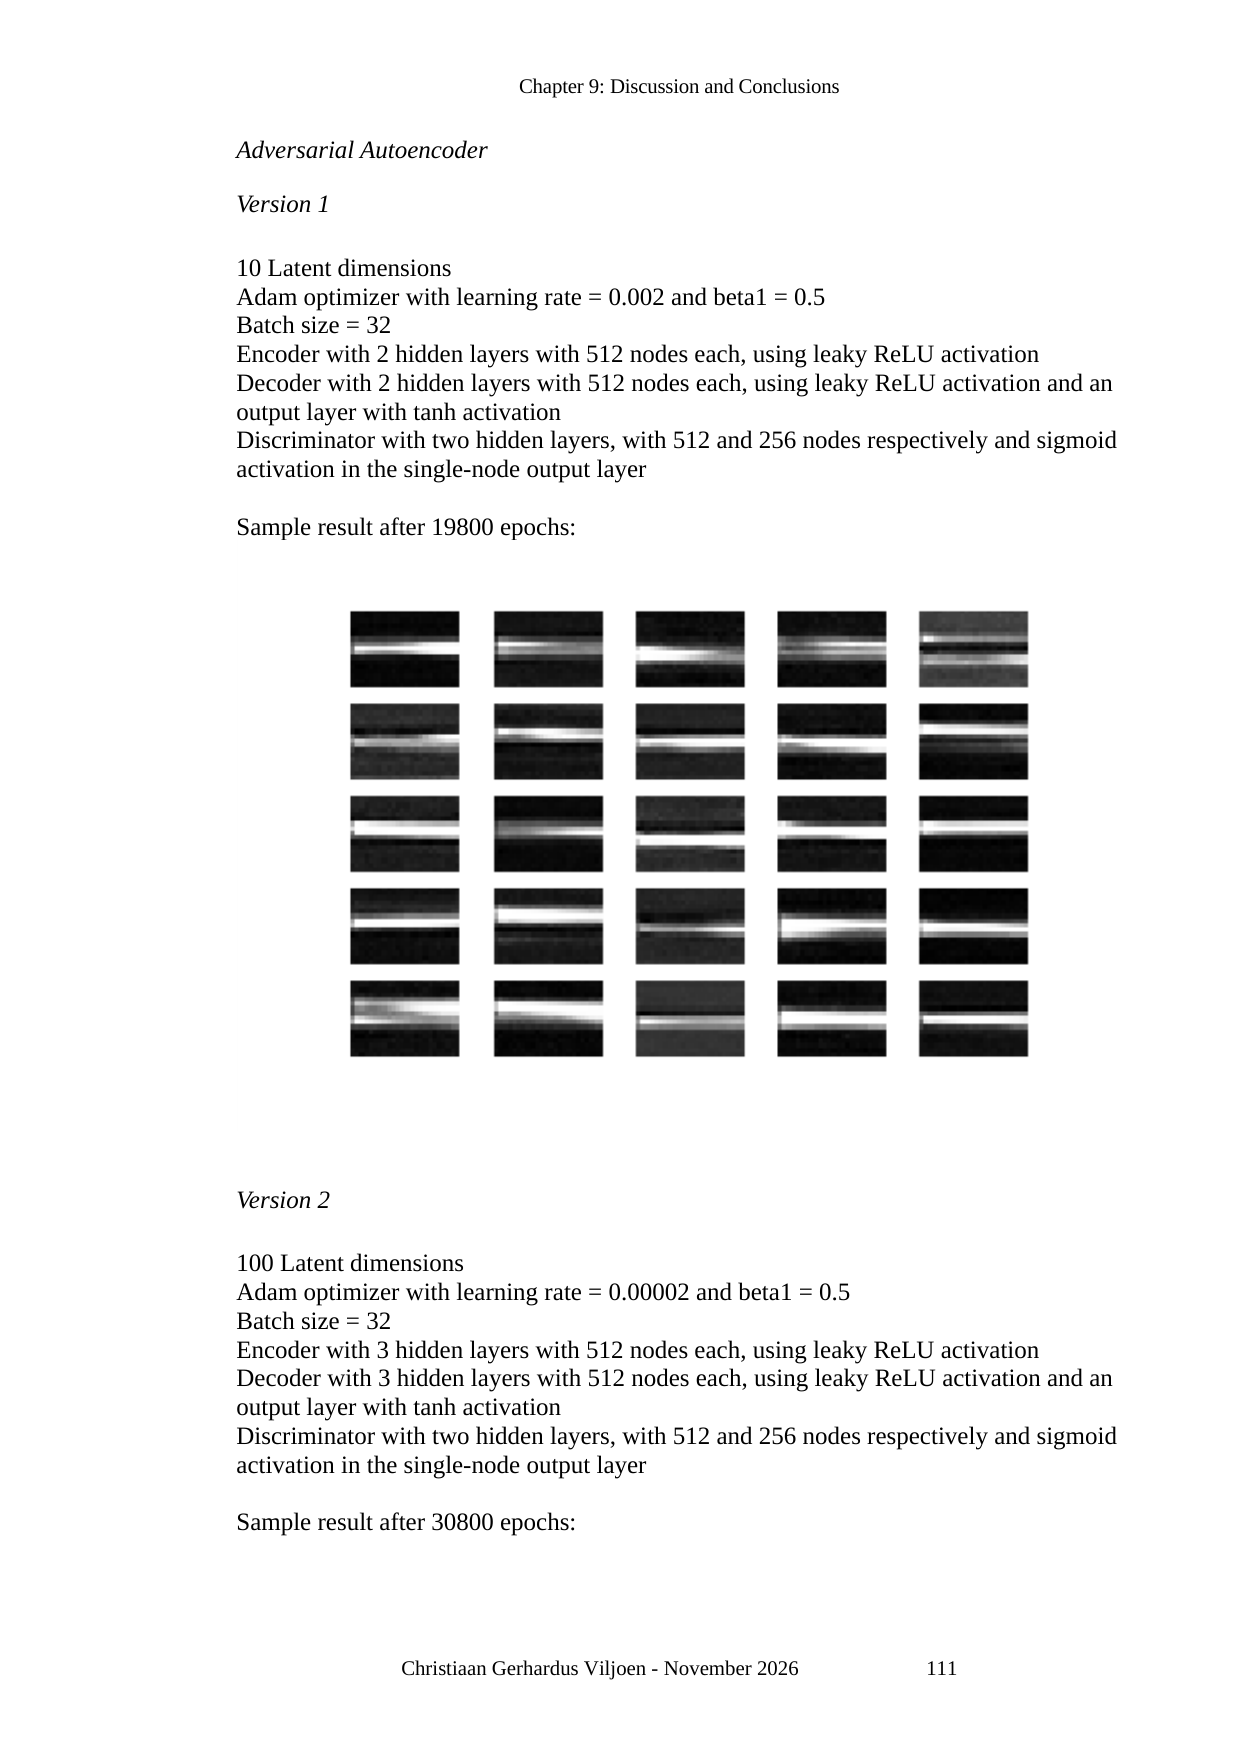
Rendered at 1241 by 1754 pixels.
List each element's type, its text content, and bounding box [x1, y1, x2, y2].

text 10 Latent dimensions [236, 253, 1122, 282]
text Discriminator with two hidden layers, with 512 and 256 nodes respectively and sigmoid activation in the single-node output layer [236, 425, 1122, 483]
text Encoder with 3 hidden layers with 512 nodes each, using leaky ReLU activation [236, 1335, 1122, 1363]
text Batch size = 32 [236, 1306, 1122, 1335]
subtitle Adversarial Autoencoder [236, 135, 1122, 164]
text Adam optimizer with learning rate = 0.002 and beta1 = 0.5 [236, 282, 1122, 310]
text Sample result after 30800 epochs: [236, 1507, 1122, 1536]
text Encoder with 2 hidden layers with 512 nodes each, using leaky ReLU activation [236, 339, 1122, 368]
text Sample result after 19800 epochs: [236, 512, 1122, 540]
subtitle Version 1 [236, 189, 1122, 218]
text Batch size = 32 [236, 310, 1122, 339]
subtitle Version 2 [236, 1185, 1122, 1213]
text Adam optimizer with learning rate = 0.00002 and beta1 = 0.5 [236, 1277, 1122, 1306]
picture [236, 540, 1123, 1131]
text Discriminator with two hidden layers, with 512 and 256 nodes respectively and sigmoid activation in the single-node output layer [236, 1421, 1122, 1478]
text Decoder with 3 hidden layers with 512 nodes each, using leaky ReLU activation and an output layer with tanh activation [236, 1363, 1122, 1421]
text 100 Latent dimensions [236, 1248, 1122, 1277]
text Decoder with 2 hidden layers with 512 nodes each, using leaky ReLU activation and an output layer with tanh activation [236, 368, 1122, 425]
